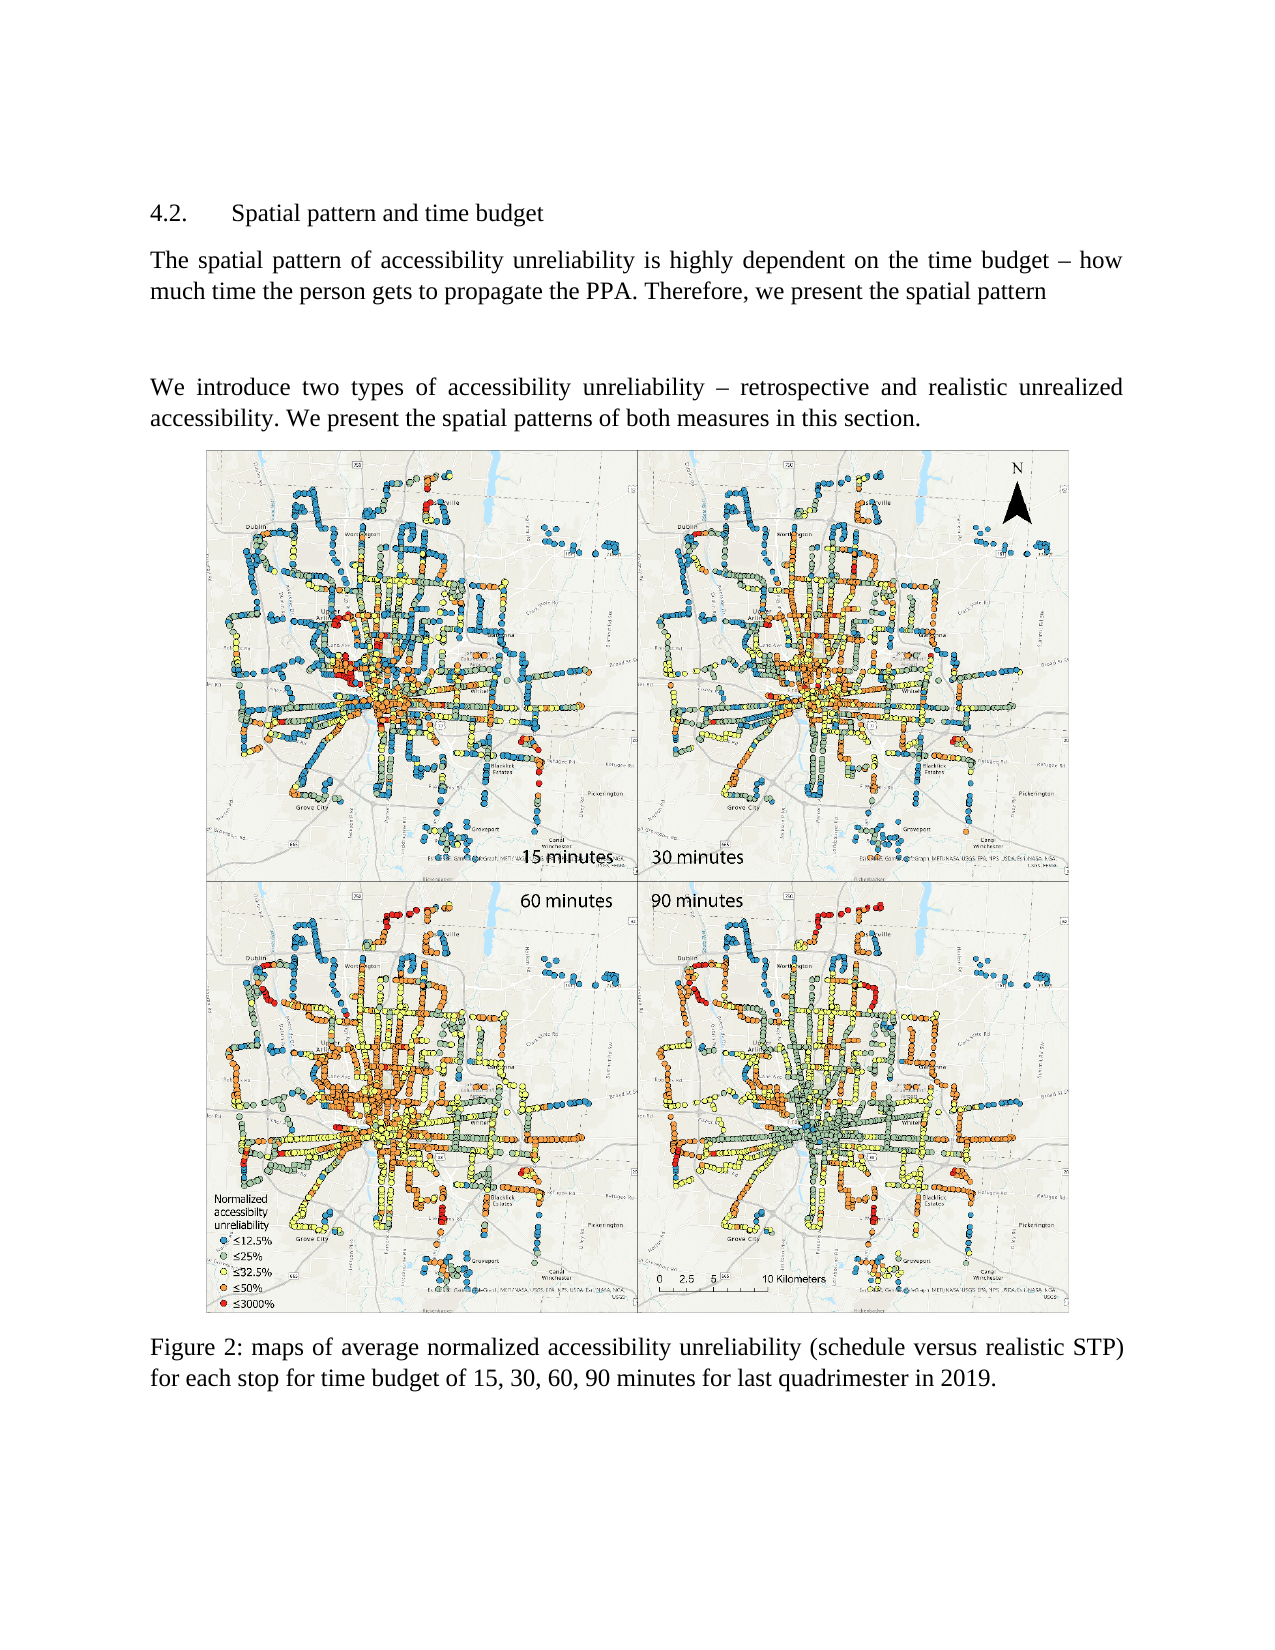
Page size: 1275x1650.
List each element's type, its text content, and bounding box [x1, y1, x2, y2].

text The spatial pattern of accessibility unreliability is highly dependent on the time budget – how much time the person gets to propagate the PPA. Therefore, we present the spatial pattern [150, 245, 1125, 305]
text Figure 2: maps of average normalized accessibility unreliability (schedule versus realistic STP) for each stop for time budget of 15, 30, 60, 90 minutes for last quadrimester in 2019. [150, 1332, 1125, 1391]
picture [206, 450, 1069, 1313]
text We introduce two types of accessibility unreliability – retrospective and realistic unrealized accessibility. We present the spatial patterns of both measures in this section. [150, 372, 1125, 432]
list Spatial pattern and time budget [150, 198, 1125, 226]
